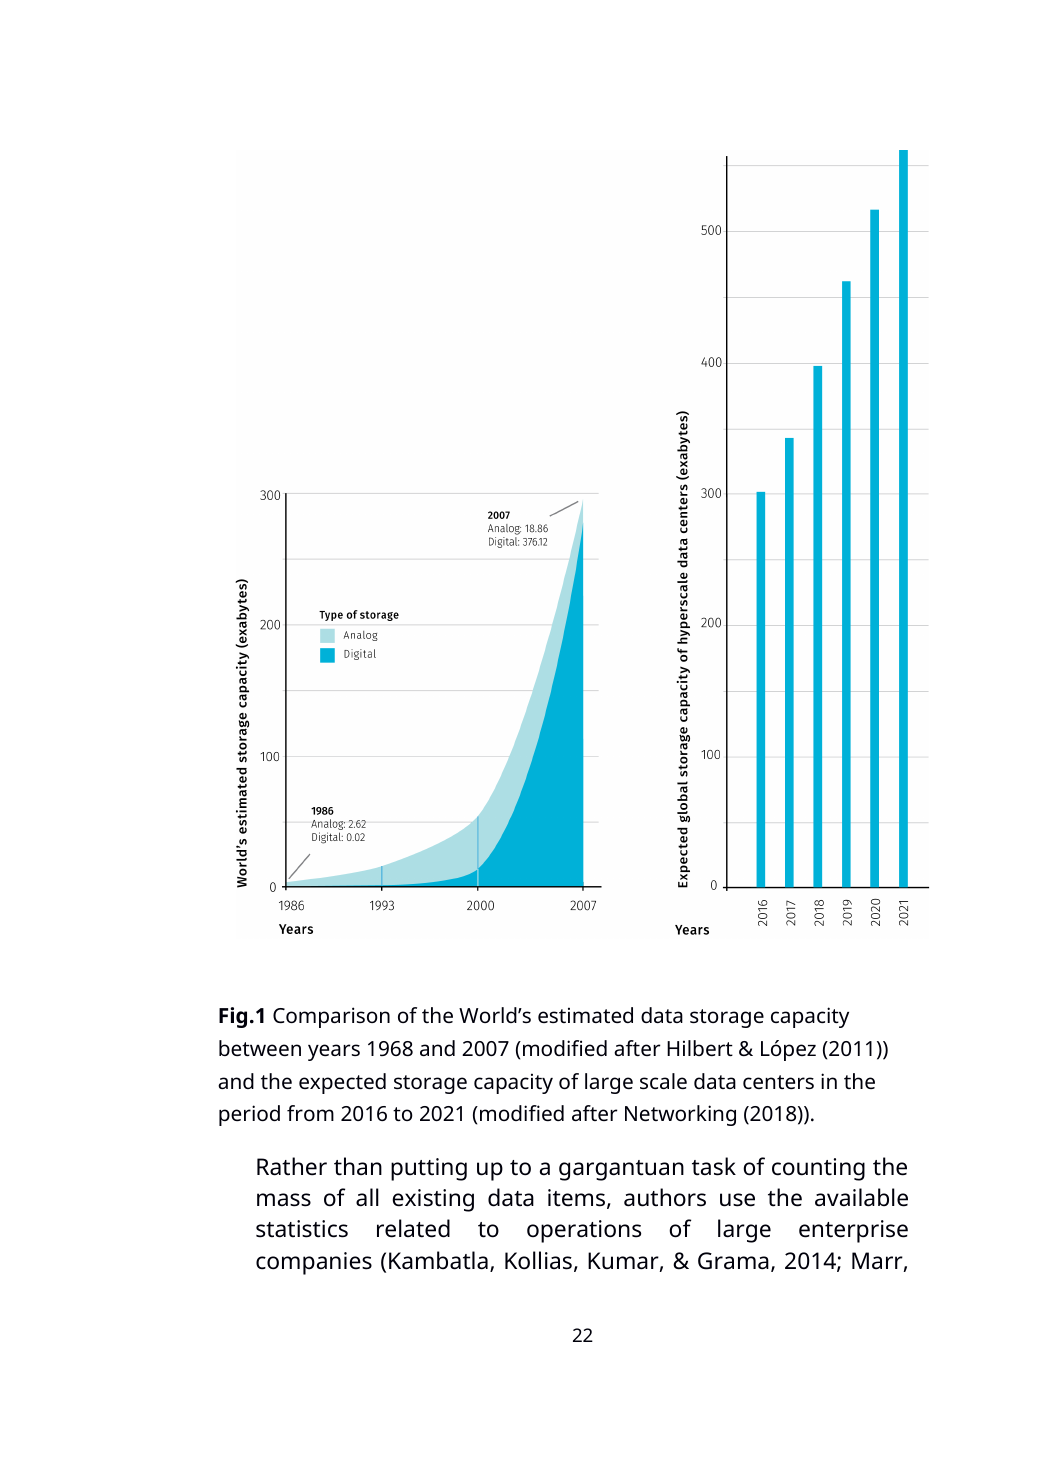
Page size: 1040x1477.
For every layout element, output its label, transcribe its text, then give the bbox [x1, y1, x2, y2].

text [255, 1151, 910, 1276]
text Fig.1 Comparison of the World’s estimated data storage capacity between years 1968 and 2007 (modified after Hilbert & López (2011)) and the expected storage capacity of large scale data centers in the period from 2016 to 2021 (modified after Networking (2018)). [218, 1002, 910, 1128]
picture [235, 150, 930, 939]
